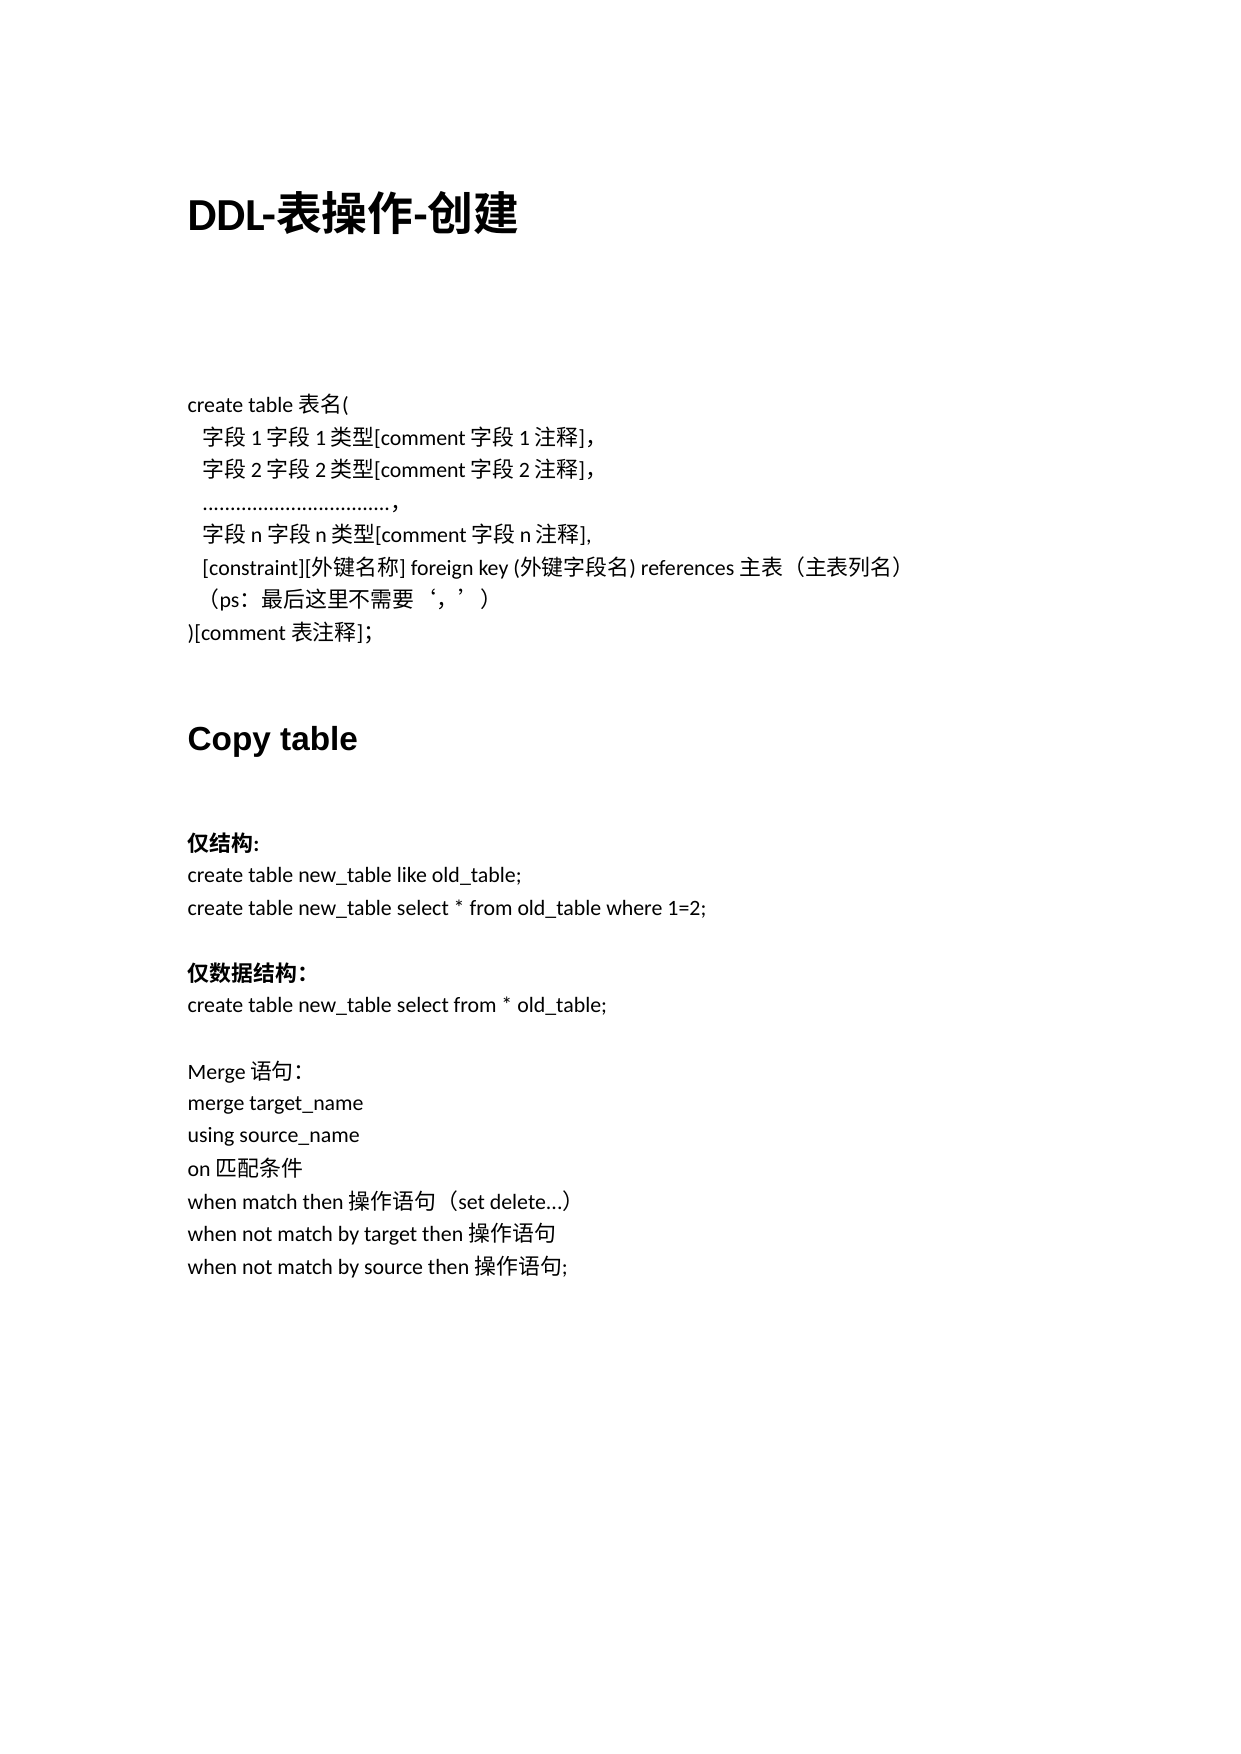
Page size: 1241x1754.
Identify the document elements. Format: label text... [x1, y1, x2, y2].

text create table new_table select * from old_table where 1=2; [187, 891, 1053, 923]
text [constraint][外键名称] foreign key (外键字段名) references 主表（主表列名） [187, 549, 1053, 582]
text 字段n 字段n类型[comment 字段n注释], [187, 517, 1053, 549]
text Merge语句： [187, 1053, 1053, 1086]
text create table 表名( [187, 387, 1053, 419]
text when match then 操作语句（set delete...） [187, 1183, 1053, 1216]
text merge target_name [187, 1086, 1053, 1118]
subtitle DDL-表操作-创建 [187, 162, 1053, 259]
text )[comment 表注释]； [187, 614, 1053, 647]
text ..................................， [187, 484, 1053, 517]
text when not match by source then 操作语句; [187, 1248, 1053, 1281]
text 字段2 字段2类型[comment 字段2注释]， [187, 452, 1053, 484]
subtitle Copy table [187, 706, 1053, 771]
text 仅数据结构： [187, 956, 1053, 988]
text using source_name [187, 1118, 1053, 1151]
text create table new_table like old_table; [187, 858, 1053, 891]
text （ps：最后这里不需要‘，’） [187, 582, 1053, 614]
text create table new_table select from * old_table; [187, 988, 1053, 1021]
text when not match by target then 操作语句 [187, 1216, 1053, 1248]
text 仅结构: [187, 826, 1053, 858]
text on 匹配条件 [187, 1151, 1053, 1183]
text 字段1 字段1类型[comment 字段1注释]， [187, 419, 1053, 452]
